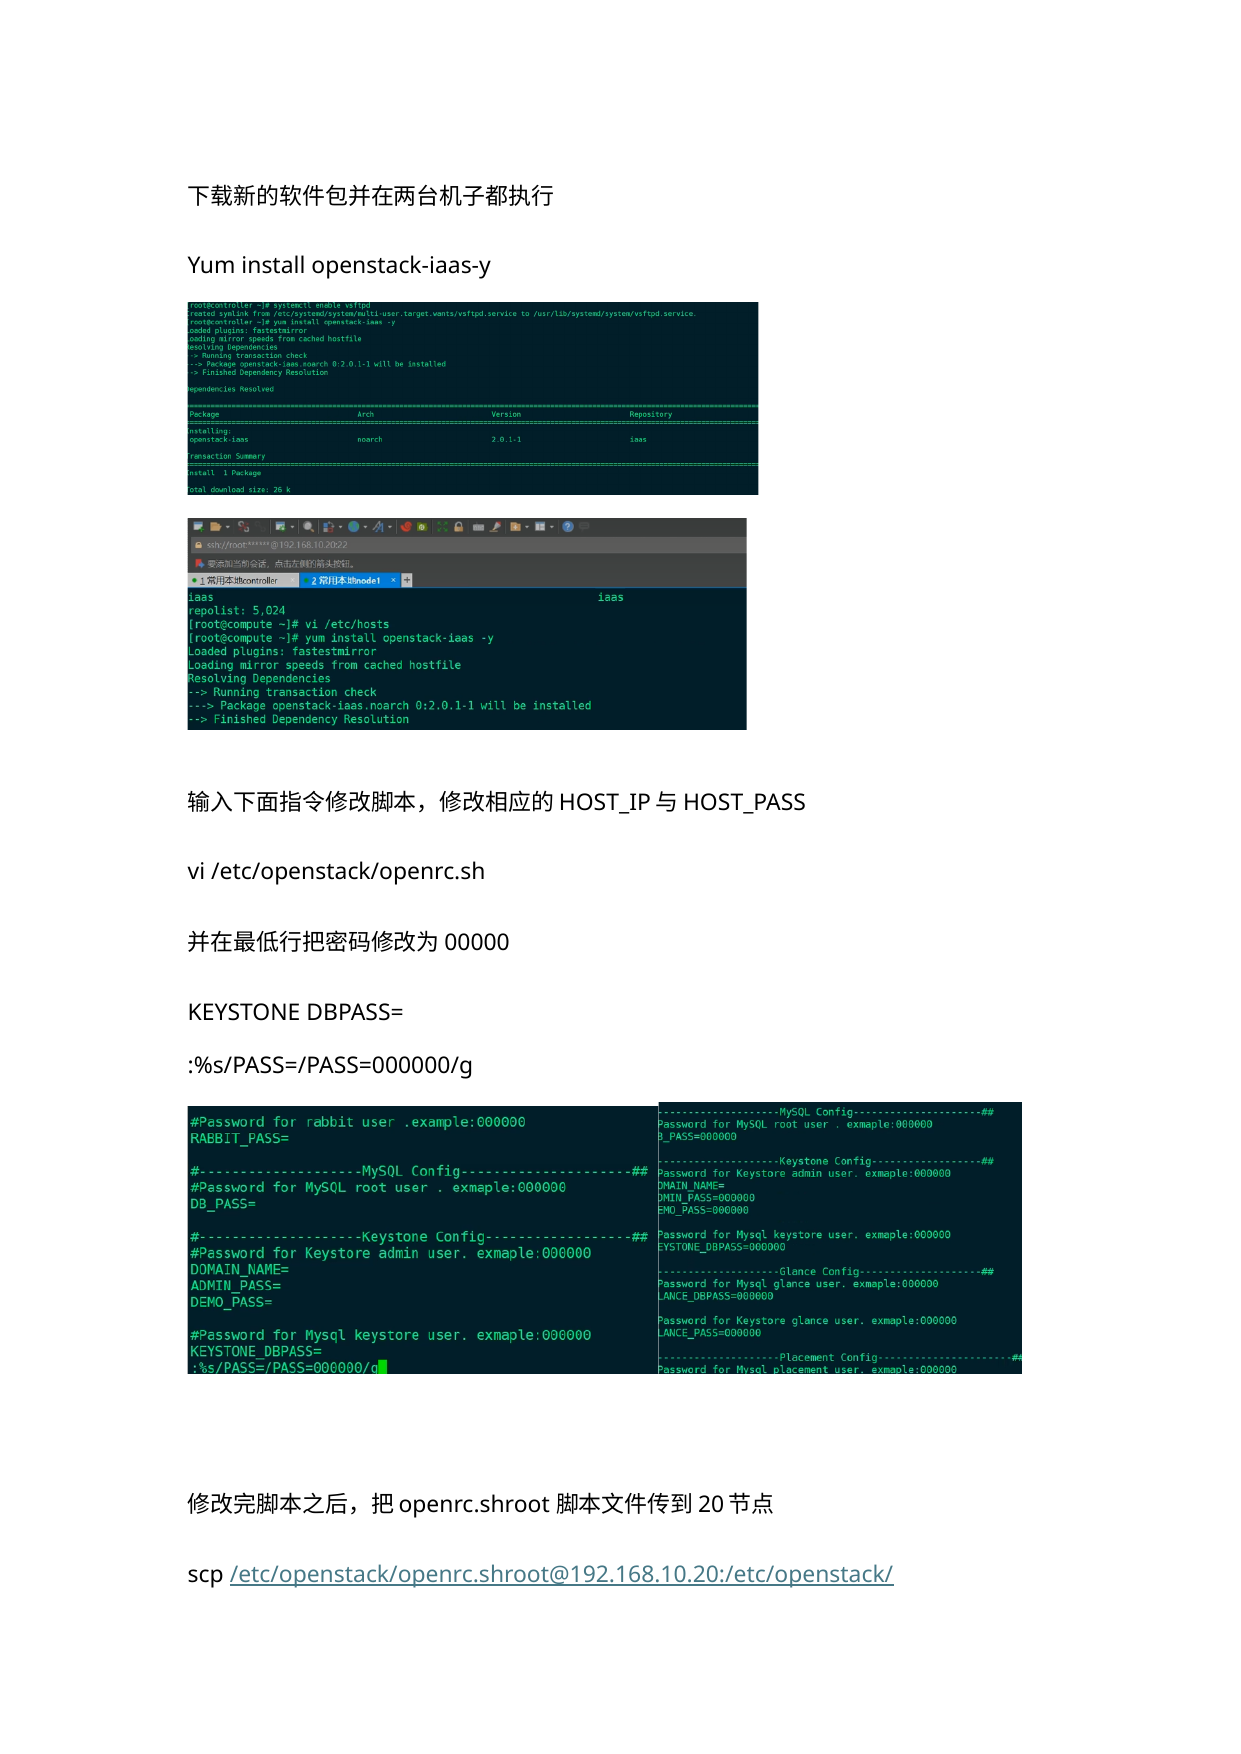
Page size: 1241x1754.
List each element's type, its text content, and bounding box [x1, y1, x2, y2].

text Yum install openstack-iaas-y [187, 248, 1053, 281]
picture [187, 302, 759, 495]
text 输入下面指令修改脚本，修改相应的HOST_IP与HOST_PASS [187, 768, 1053, 833]
text vi /etc/openstack/openrc.sh [187, 854, 1053, 887]
picture [187, 1102, 1022, 1374]
text KEYSTONE DBPASS= [187, 995, 1053, 1027]
text :%s/PASS=/PASS=000000/g [187, 1049, 1053, 1081]
text 并在最低行把密码修改为00000 [187, 908, 1053, 973]
text scp /etc/openstack/openrc.shroot@192.168.10.20:/etc/openstack/ [187, 1557, 1053, 1589]
text 下载新的软件包并在两台机子都执行 [187, 162, 1053, 227]
picture [187, 518, 747, 730]
text 修改完脚本之后，把openrc.shroot 脚本文件传到20节点 [187, 1470, 1053, 1535]
